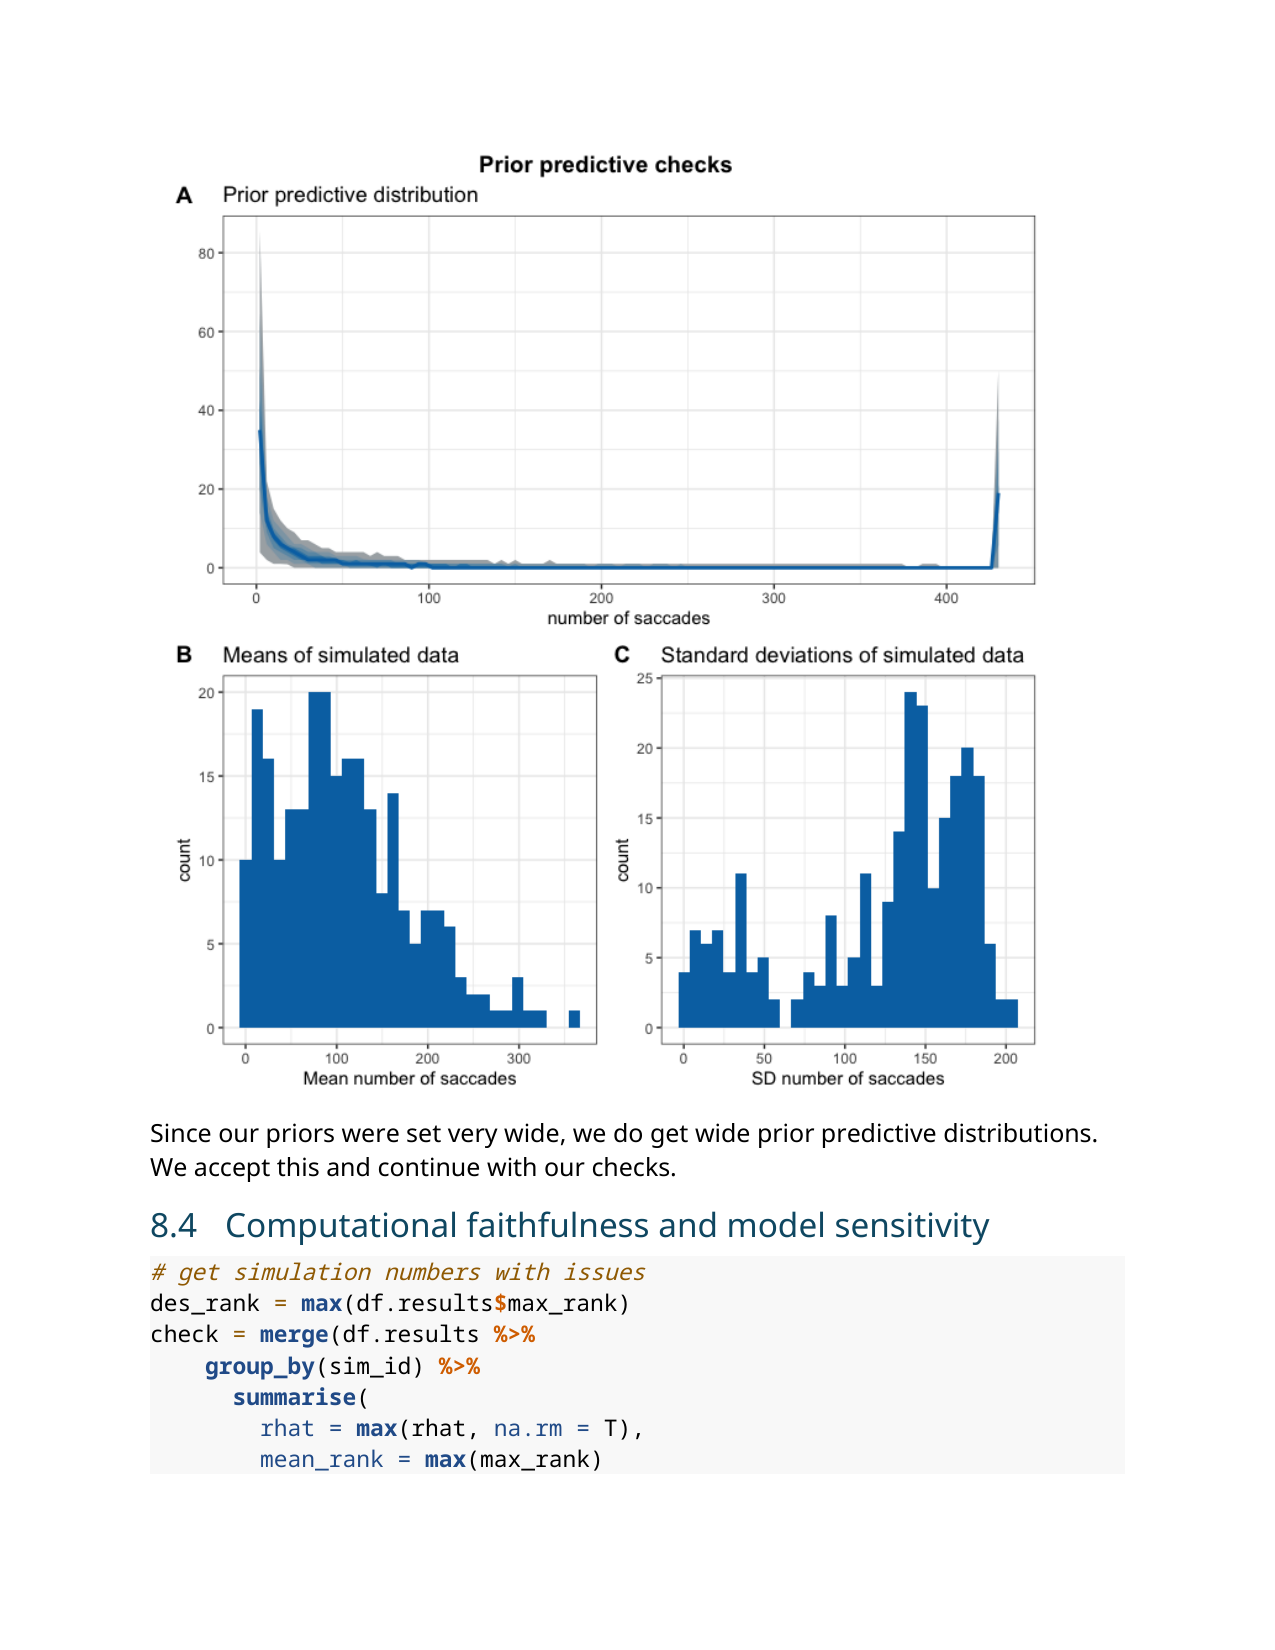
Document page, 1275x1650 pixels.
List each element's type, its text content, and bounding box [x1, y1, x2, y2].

text Since our priors were set very wide, we do get wide prior predictive distributions. We accept this and continue with our checks. [150, 1115, 1125, 1183]
picture [168, 150, 1044, 1097]
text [150, 1256, 1125, 1474]
subtitle 8.4 Computational faithfulness and model sensitivity [150, 1202, 1125, 1247]
